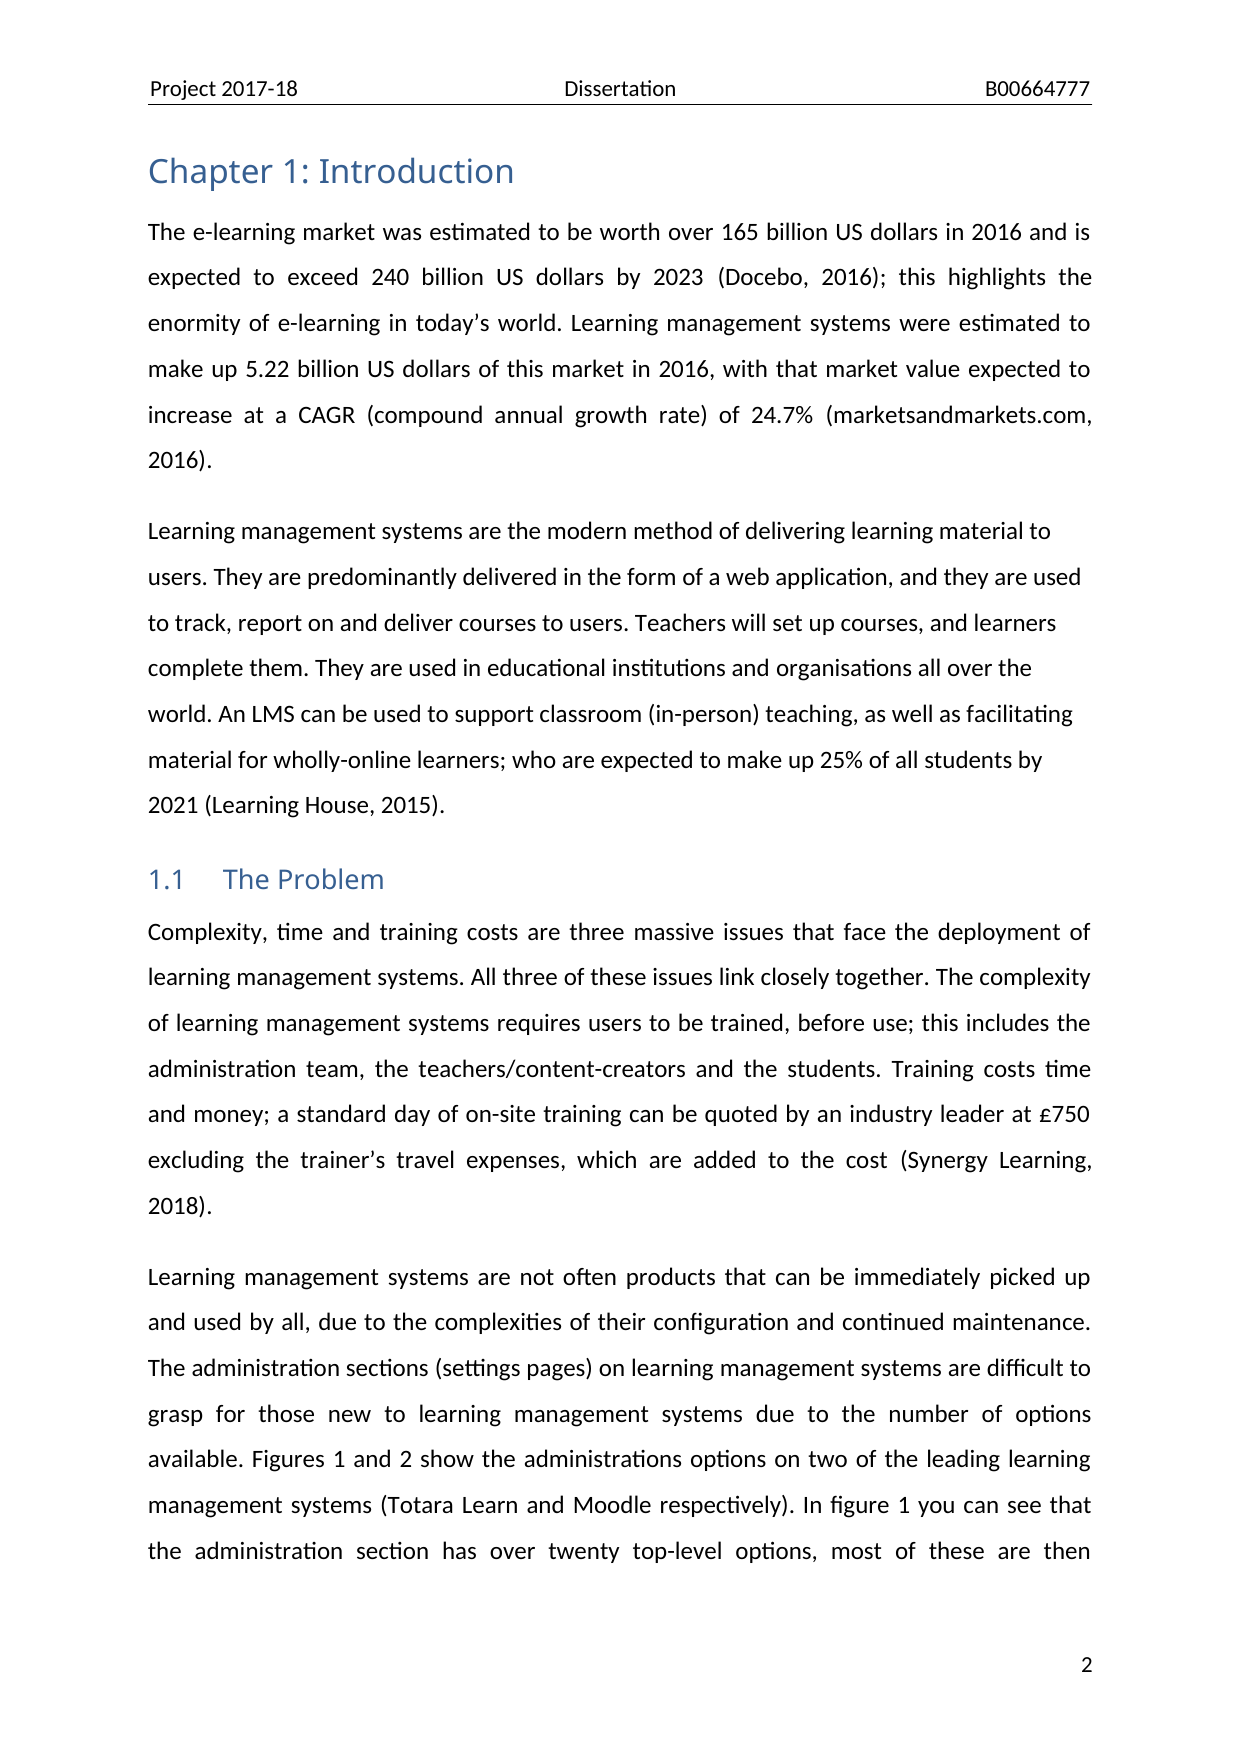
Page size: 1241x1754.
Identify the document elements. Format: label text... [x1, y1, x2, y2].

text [148, 1261, 1092, 1566]
subtitle Chapter 1: Introduction [148, 148, 1092, 193]
text The e-learning market was estimated to be worth over 165 billion US dollars in 2016 and is expected to exceed 240 billion US dollars by 2023 (Docebo, 2016); this highlights the enormity of e-learning in today’s world. Learning management systems were estimated to make up 5.22 billion US dollars of this market in 2016, with that market value expected to increase at a CAGR (compound annual growth rate) of 24.7% (marketsandmarkets.com, 2016). [148, 216, 1092, 475]
text Learning management systems are the modern method of delivering learning material to users. They are predominantly delivered in the form of a web application, and they are used to track, report on and deliver courses to users. Teachers will set up courses, and learners complete them. They are used in educational institutions and organisations all over the world. An LMS can be used to support classroom (in-person) teaching, as well as facilitating material for wholly-online learners; who are expected to make up 25% of all students by 2021 (Learning House, 2015). [148, 515, 1092, 820]
text Complexity, time and training costs are three massive issues that face the deployment of learning management systems. All three of these issues link closely together. The complexity of learning management systems requires users to be trained, before use; this includes the administration team, the teachers/content-creators and the students. Training costs time and money; a standard day of on-site training can be quoted by an industry leader at £750 excluding the trainer’s travel expenses, which are added to the cost (Synergy Learning, 2018). [148, 916, 1092, 1221]
subtitle 1.1 The Problem [148, 860, 1092, 897]
